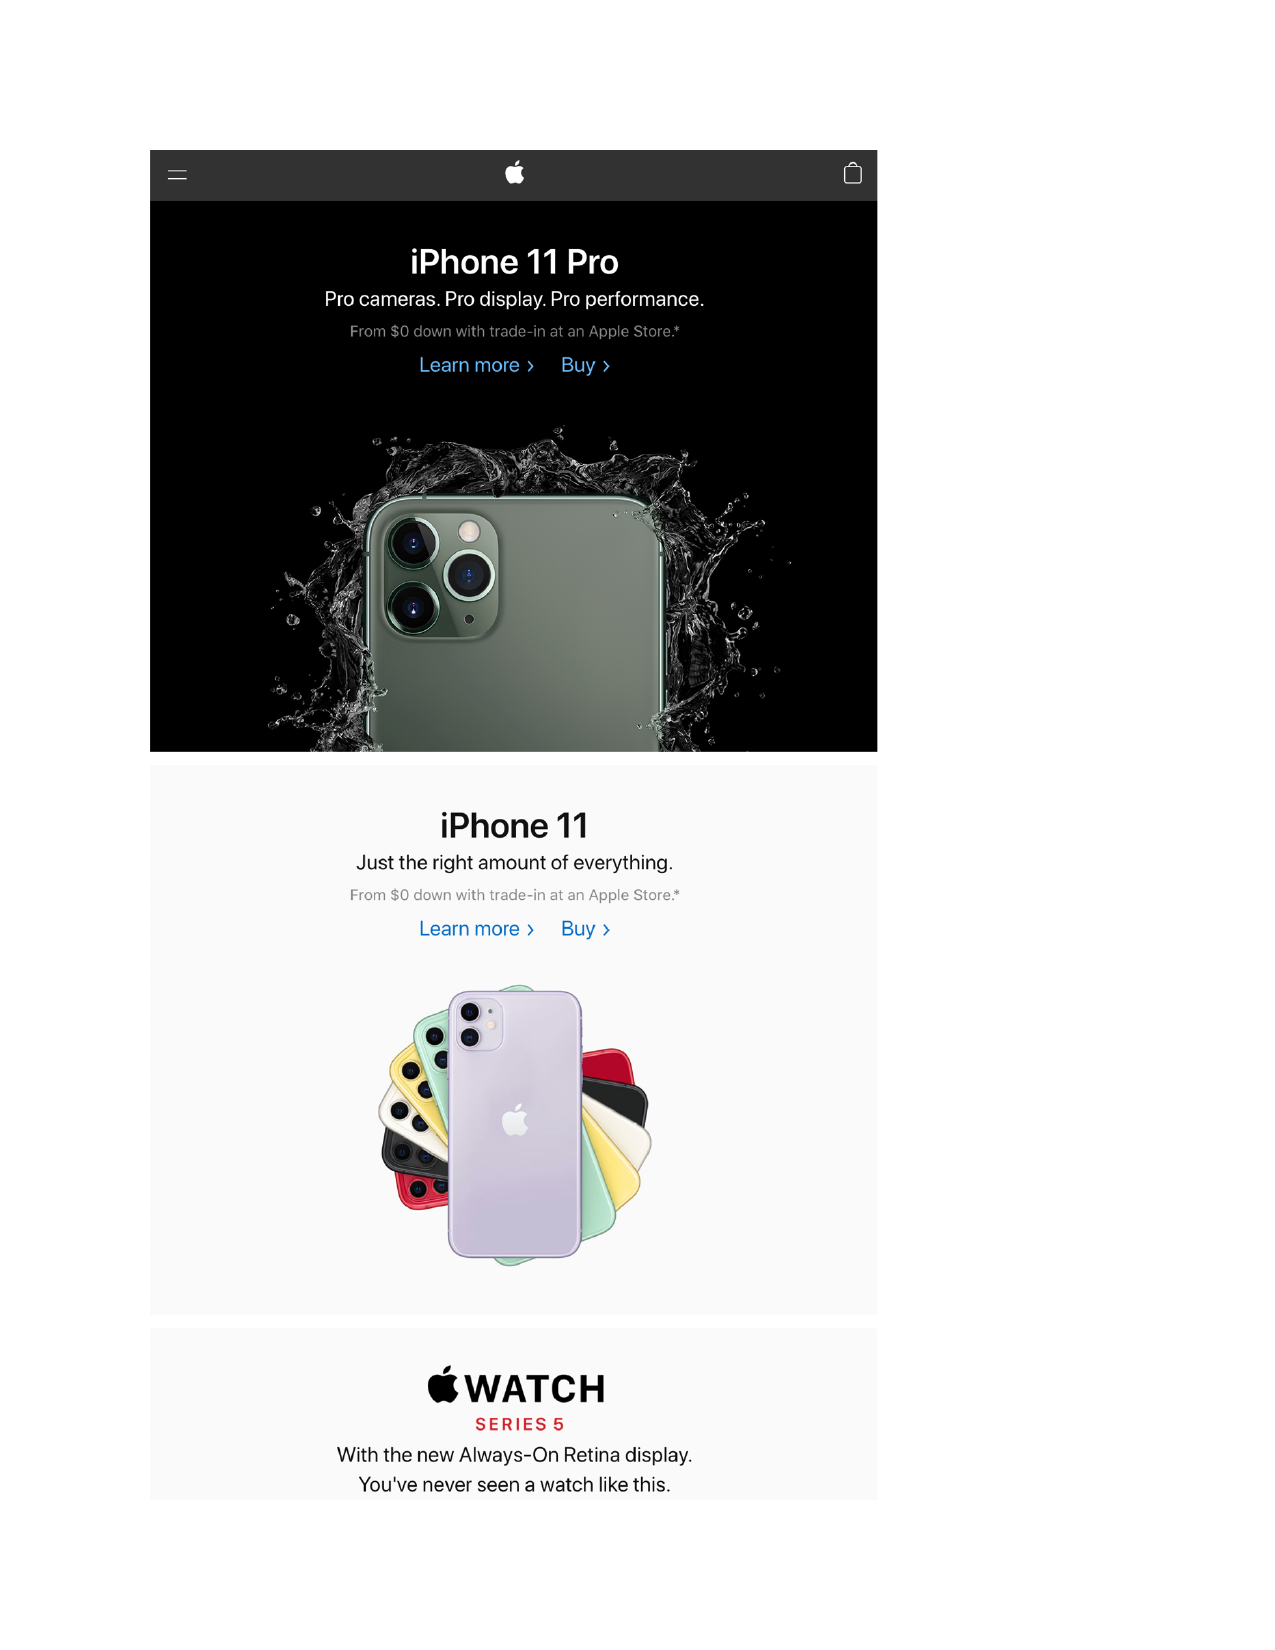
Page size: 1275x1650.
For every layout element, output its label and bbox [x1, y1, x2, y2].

picture [150, 150, 878, 1500]
